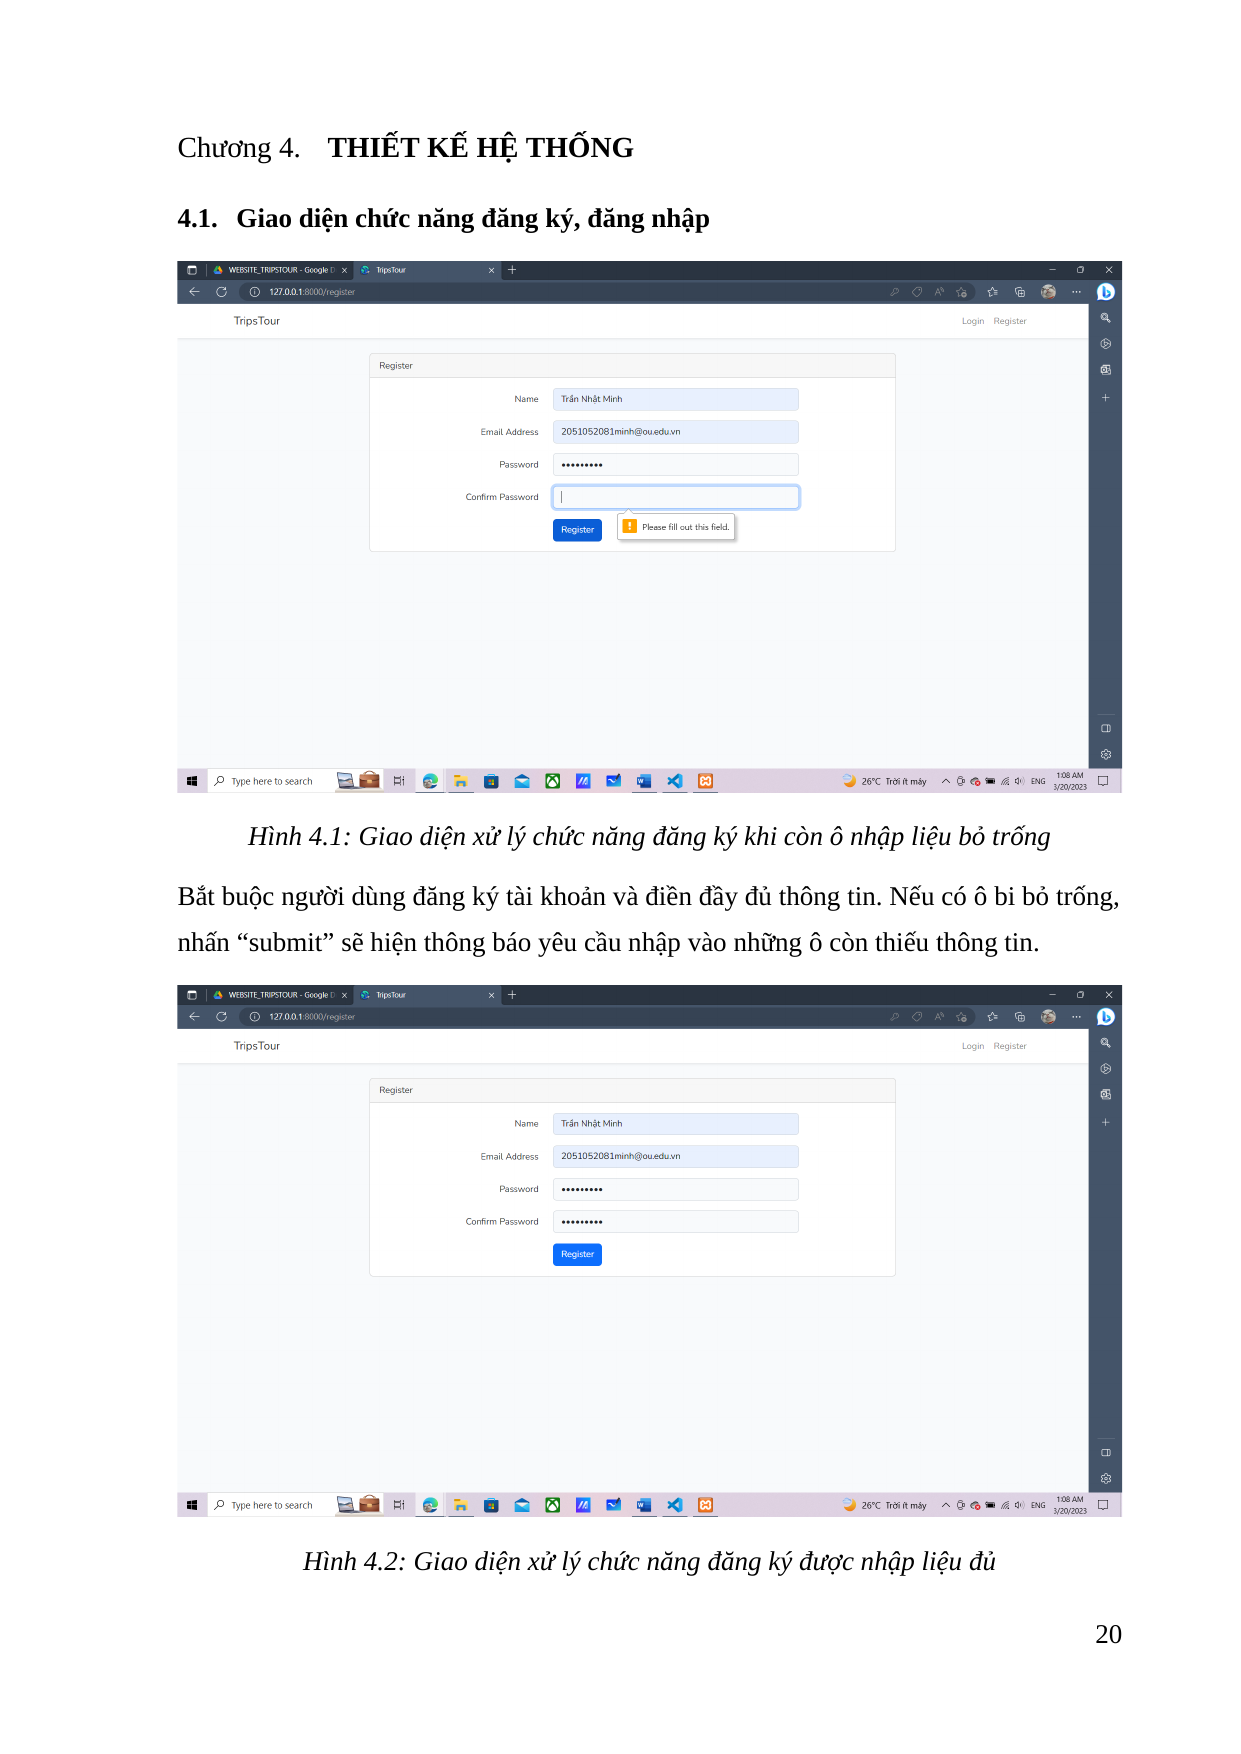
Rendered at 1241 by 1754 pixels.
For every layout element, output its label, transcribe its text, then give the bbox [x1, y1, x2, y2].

picture [177, 985, 1123, 1517]
picture [177, 261, 1123, 793]
text Bắt buộc người dùng đăng ký tài khoản và điền đầy đủ thông tin. Nếu có ô bi bỏ trống, nhấn “submit” sẽ hiện thông báo yêu cầu nhập vào những ô còn thiếu thông tin. [177, 879, 1122, 957]
text Hình 4.1: Giao diện xử lý chức năng đăng ký khi còn ô nhập liệu bỏ trống [177, 820, 1122, 852]
subtitle Giao diện chức năng đăng ký, đăng nhập [177, 202, 1122, 233]
subtitle THIẾT KẾ HỆ THỐNG [177, 131, 1122, 164]
text Hình 4.2: Giao diện xử lý chức năng đăng ký được nhập liệu đủ [177, 1545, 1122, 1576]
